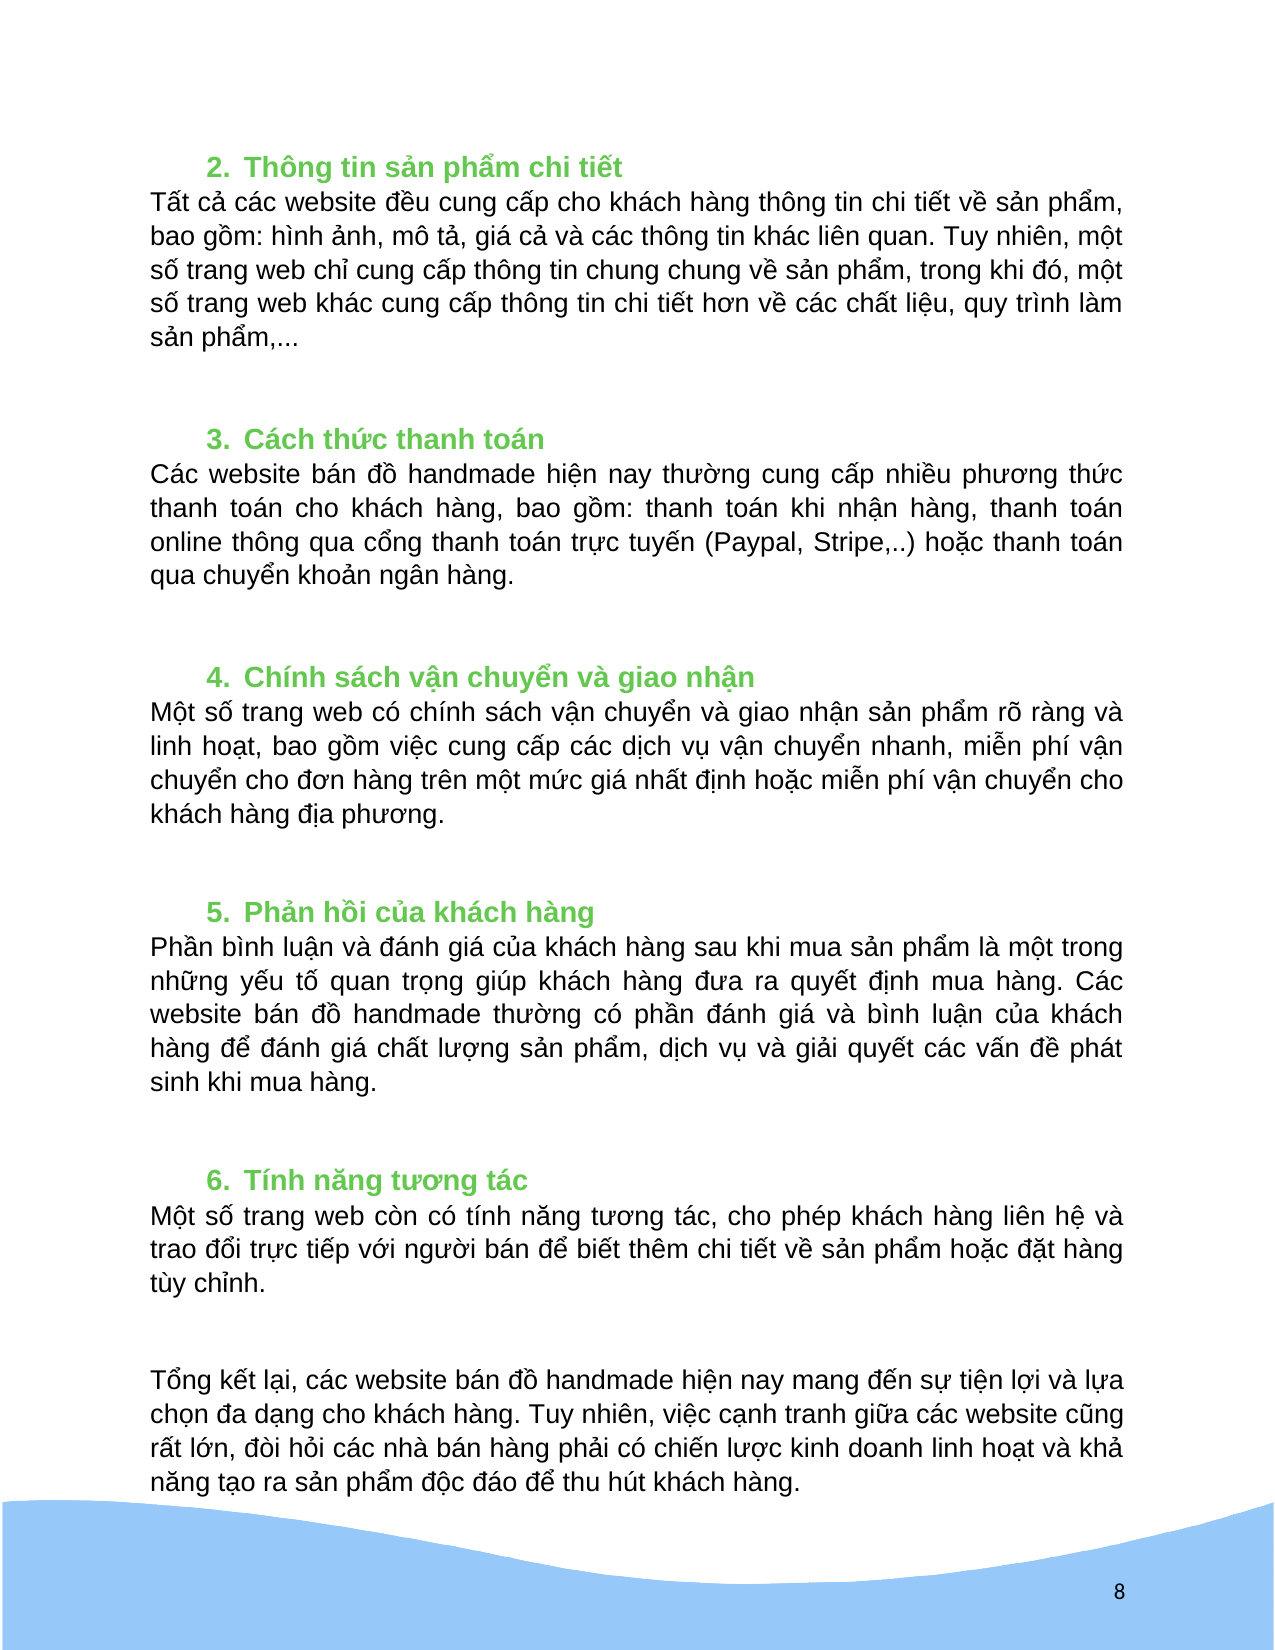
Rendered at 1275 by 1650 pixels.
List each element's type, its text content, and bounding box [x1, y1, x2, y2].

text Một số trang web còn có tính năng tương tác, cho phép khách hàng liên hệ và trao đổi trực tiếp với người bán để biết thêm chi tiết về sản phẩm hoặc đặt hàng tùy chỉnh. [150, 1199, 1124, 1298]
subtitle Phản hồi của khách hàng [206, 895, 1125, 928]
picture [2, 1500, 1274, 1650]
subtitle Thông tin sản phẩm chi tiết [206, 150, 1125, 183]
text Phần bình luận và đánh giá của khách hàng sau khi mua sản phẩm là một trong những yếu tố quan trọng giúp khách hàng đưa ra quyết định mua hàng. Các website bán đồ handmade thường có phần đánh giá và bình luận của khách hàng để đánh giá chất lượng sản phẩm, dịch vụ và giải quyết các vấn đề phát sinh khi mua hàng. [150, 931, 1124, 1097]
text Tất cả các website đều cung cấp cho khách hàng thông tin chi tiết về sản phẩm, bao gồm: hình ảnh, mô tả, giá cả và các thông tin khác liên quan. Tuy nhiên, một số trang web chỉ cung cấp thông tin chung chung về sản phẩm, trong khi đó, một số trang web khác cung cấp thông tin chi tiết hơn về các chất liệu, quy trình làm sản phẩm,... [150, 186, 1124, 352]
subtitle Chính sách vận chuyển và giao nhận [206, 660, 1125, 694]
subtitle Tính năng tương tác [206, 1163, 1125, 1197]
text Tổng kết lại, các website bán đồ handmade hiện nay mang đến sự tiện lợi và lựa chọn đa dạng cho khách hàng. Tuy nhiên, việc cạnh tranh giữa các website cũng rất lớn, đòi hỏi các nhà bán hàng phải có chiến lược kinh doanh linh hoạt và khả năng tạo ra sản phẩm độc đáo để thu hút khách hàng. [150, 1364, 1124, 1497]
subtitle Cách thức thanh toán [206, 422, 1125, 456]
text Các website bán đồ handmade hiện nay thường cung cấp nhiều phương thức thanh toán cho khách hàng, bao gồm: thanh toán khi nhận hàng, thanh toán online thông qua cổng thanh toán trực tuyến (Paypal, Stripe,..) hoặc thanh toán qua chuyển khoản ngân hàng. [150, 458, 1124, 591]
text Một số trang web có chính sách vận chuyển và giao nhận sản phẩm rõ ràng và linh hoạt, bao gồm việc cung cấp các dịch vụ vận chuyển nhanh, miễn phí vận chuyển cho đơn hàng trên một mức giá nhất định hoặc miễn phí vận chuyển cho khách hàng địa phương. [150, 696, 1124, 829]
